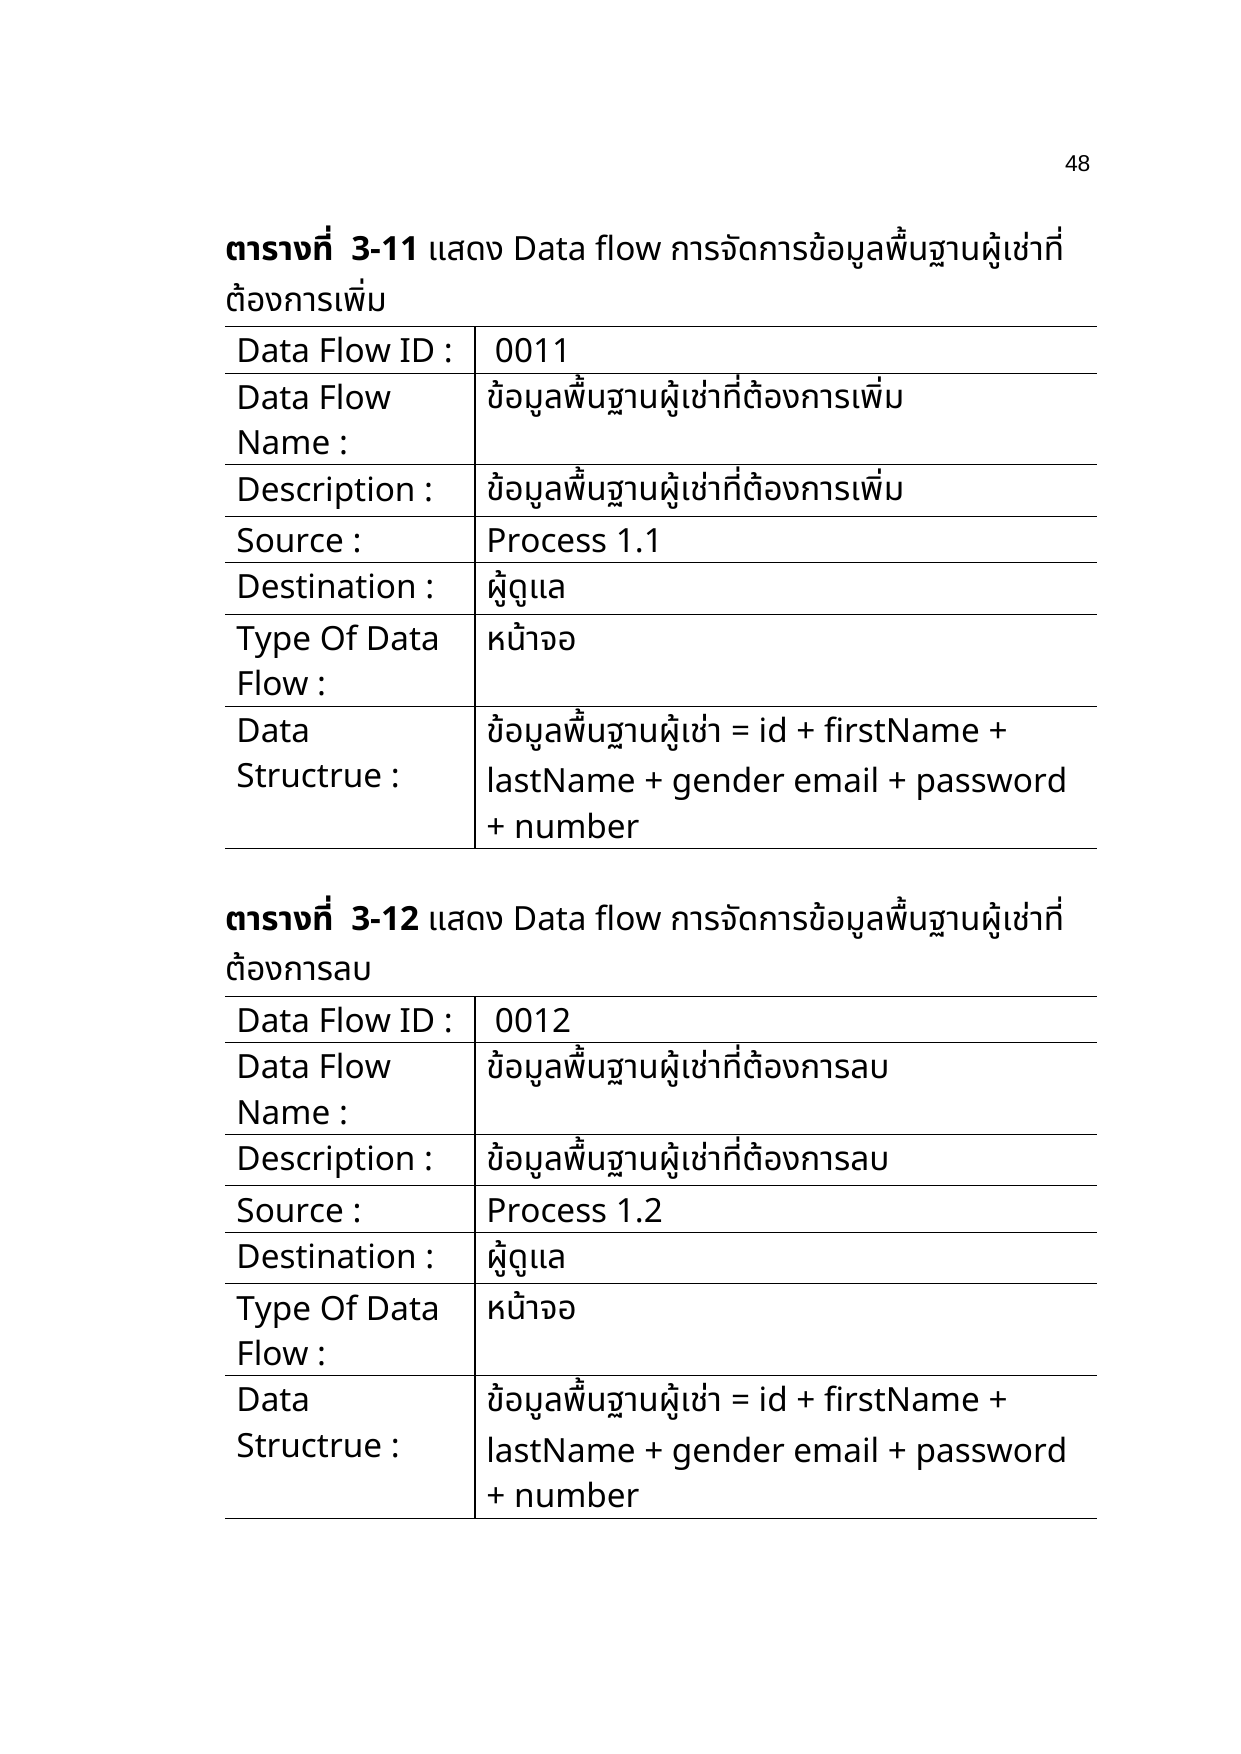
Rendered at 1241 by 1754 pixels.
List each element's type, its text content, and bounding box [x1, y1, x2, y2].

table_cell Data Structrue : [225, 707, 474, 848]
text ตารางที่ 3-12 แสดง Data flow การจัดการข้อมูลพื้นฐานผู้เช่าที่ต้องการลบ [225, 894, 1090, 996]
text ตารางที่ 3-11 แสดง Data flow การจัดการข้อมูลพื้นฐานผู้เช่าที่ต้องการเพิ่ม [225, 225, 1090, 326]
table_cell ข้อมูลพื้นฐานผู้เช่าที่ต้องการลบ [476, 1135, 1097, 1185]
table_cell Data Flow Name : [225, 374, 474, 464]
table_cell Type Of Data Flow : [225, 1284, 474, 1375]
table_header 0011 [476, 327, 1097, 372]
table_cell Type Of Data Flow : [225, 615, 474, 706]
table_header Data Flow ID : [225, 327, 474, 372]
table_cell ข้อมูลพื้นฐานผู้เช่า = id + firstName + lastName + gender email + password + number [476, 1376, 1097, 1518]
table_cell Process 1.2 [476, 1186, 1097, 1232]
table_cell ข้อมูลพื้นฐานผู้เช่าที่ต้องการลบ [476, 1043, 1097, 1134]
table_cell ผู้ดูแล [476, 1233, 1097, 1283]
table_cell Destination : [225, 1233, 474, 1283]
table_cell ข้อมูลพื้นฐานผู้เช่าที่ต้องการเพิ่ม [476, 465, 1097, 516]
table_cell Description : [225, 465, 474, 516]
table_cell Process 1.1 [476, 517, 1097, 562]
table_cell ผู้ดูแล [476, 563, 1097, 614]
table_cell Description : [225, 1135, 474, 1185]
table_header 0012 [476, 997, 1097, 1042]
table_cell ข้อมูลพื้นฐานผู้เช่า = id + firstName + lastName + gender email + password + number [476, 707, 1097, 848]
table_cell Data Structrue : [225, 1376, 474, 1518]
table_cell ข้อมูลพื้นฐานผู้เช่าที่ต้องการเพิ่ม [476, 374, 1097, 464]
table_cell หน้าจอ [476, 1284, 1097, 1375]
table_header Data Flow ID : [225, 997, 474, 1042]
table_cell Destination : [225, 563, 474, 614]
table_cell Data Flow Name : [225, 1043, 474, 1134]
table_cell หน้าจอ [476, 615, 1097, 706]
table_cell Source : [225, 517, 474, 562]
table_cell Source : [225, 1186, 474, 1232]
